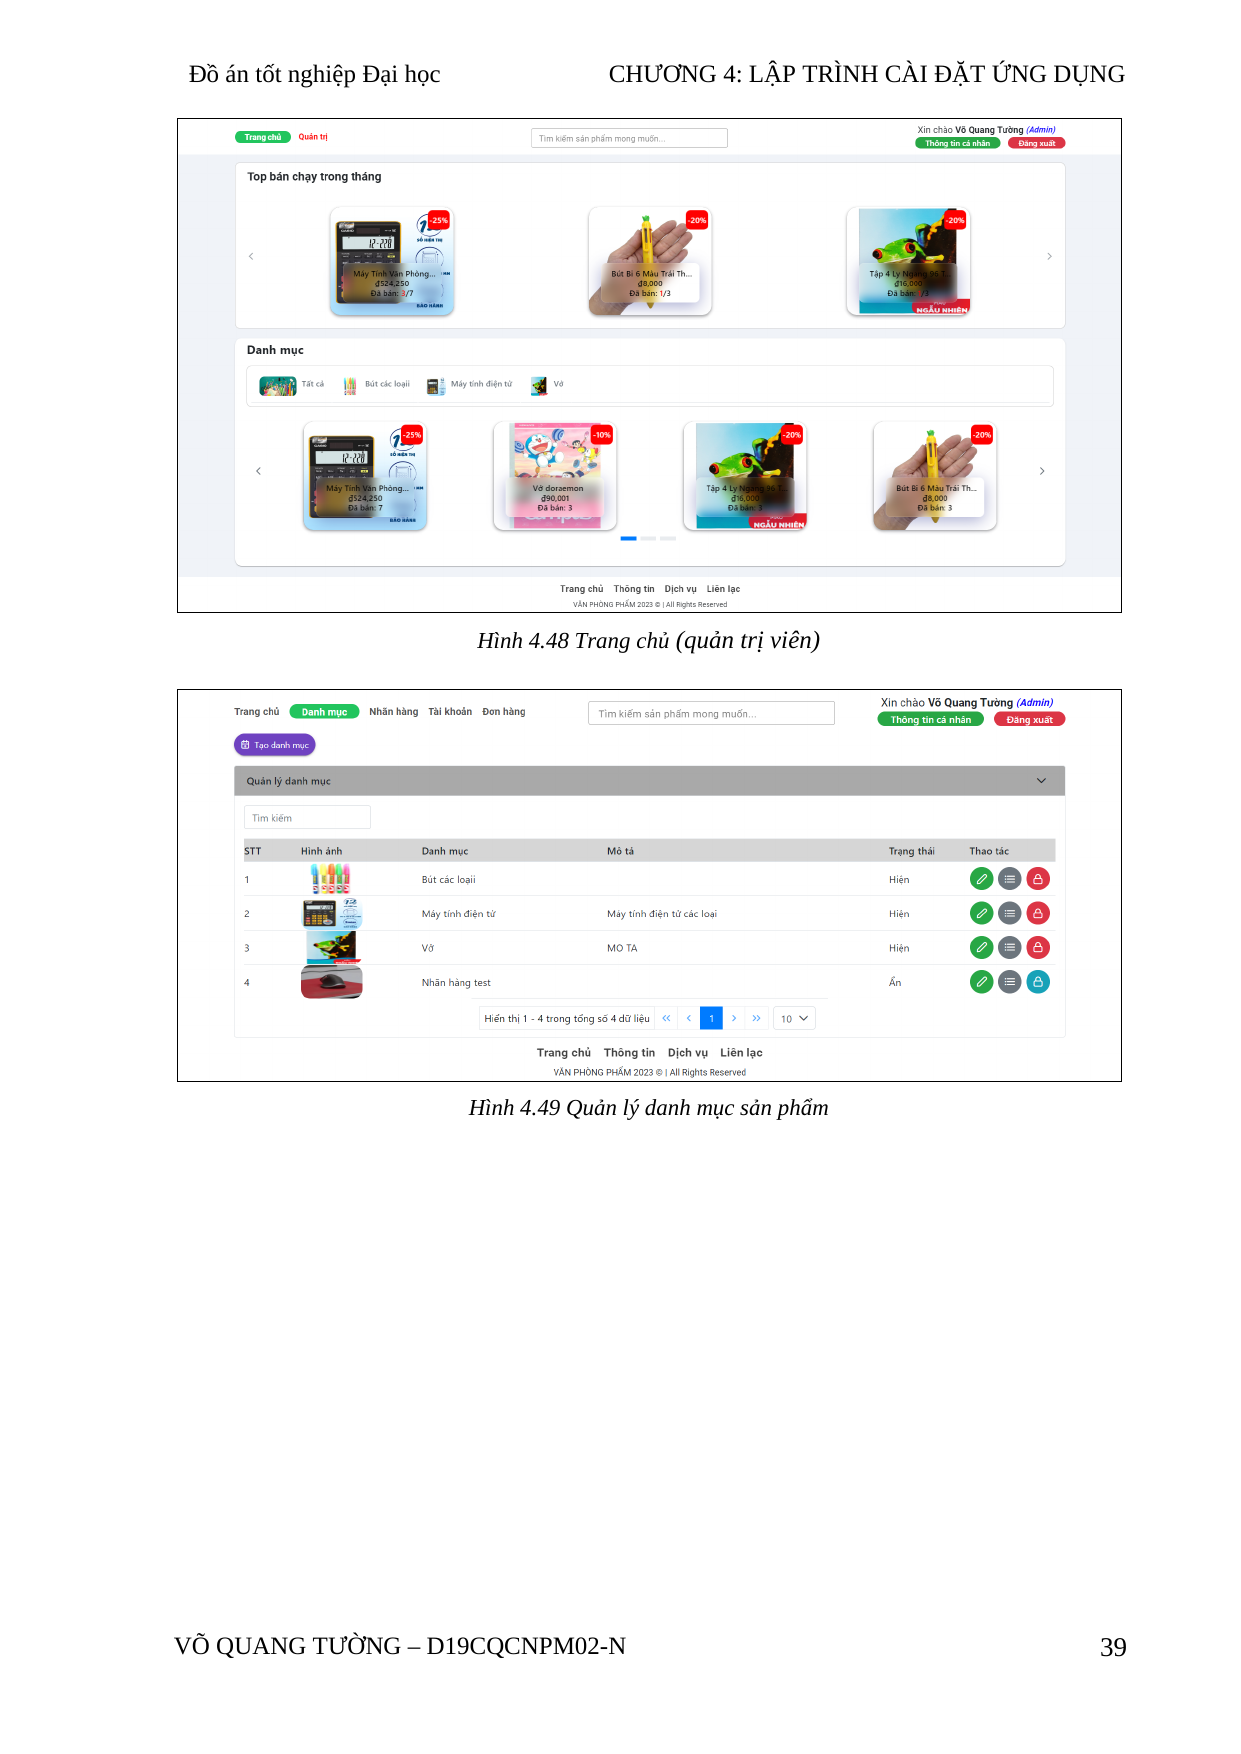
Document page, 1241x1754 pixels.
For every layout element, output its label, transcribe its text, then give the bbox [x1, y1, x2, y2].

picture [178, 119, 1121, 612]
picture [178, 690, 1121, 1081]
